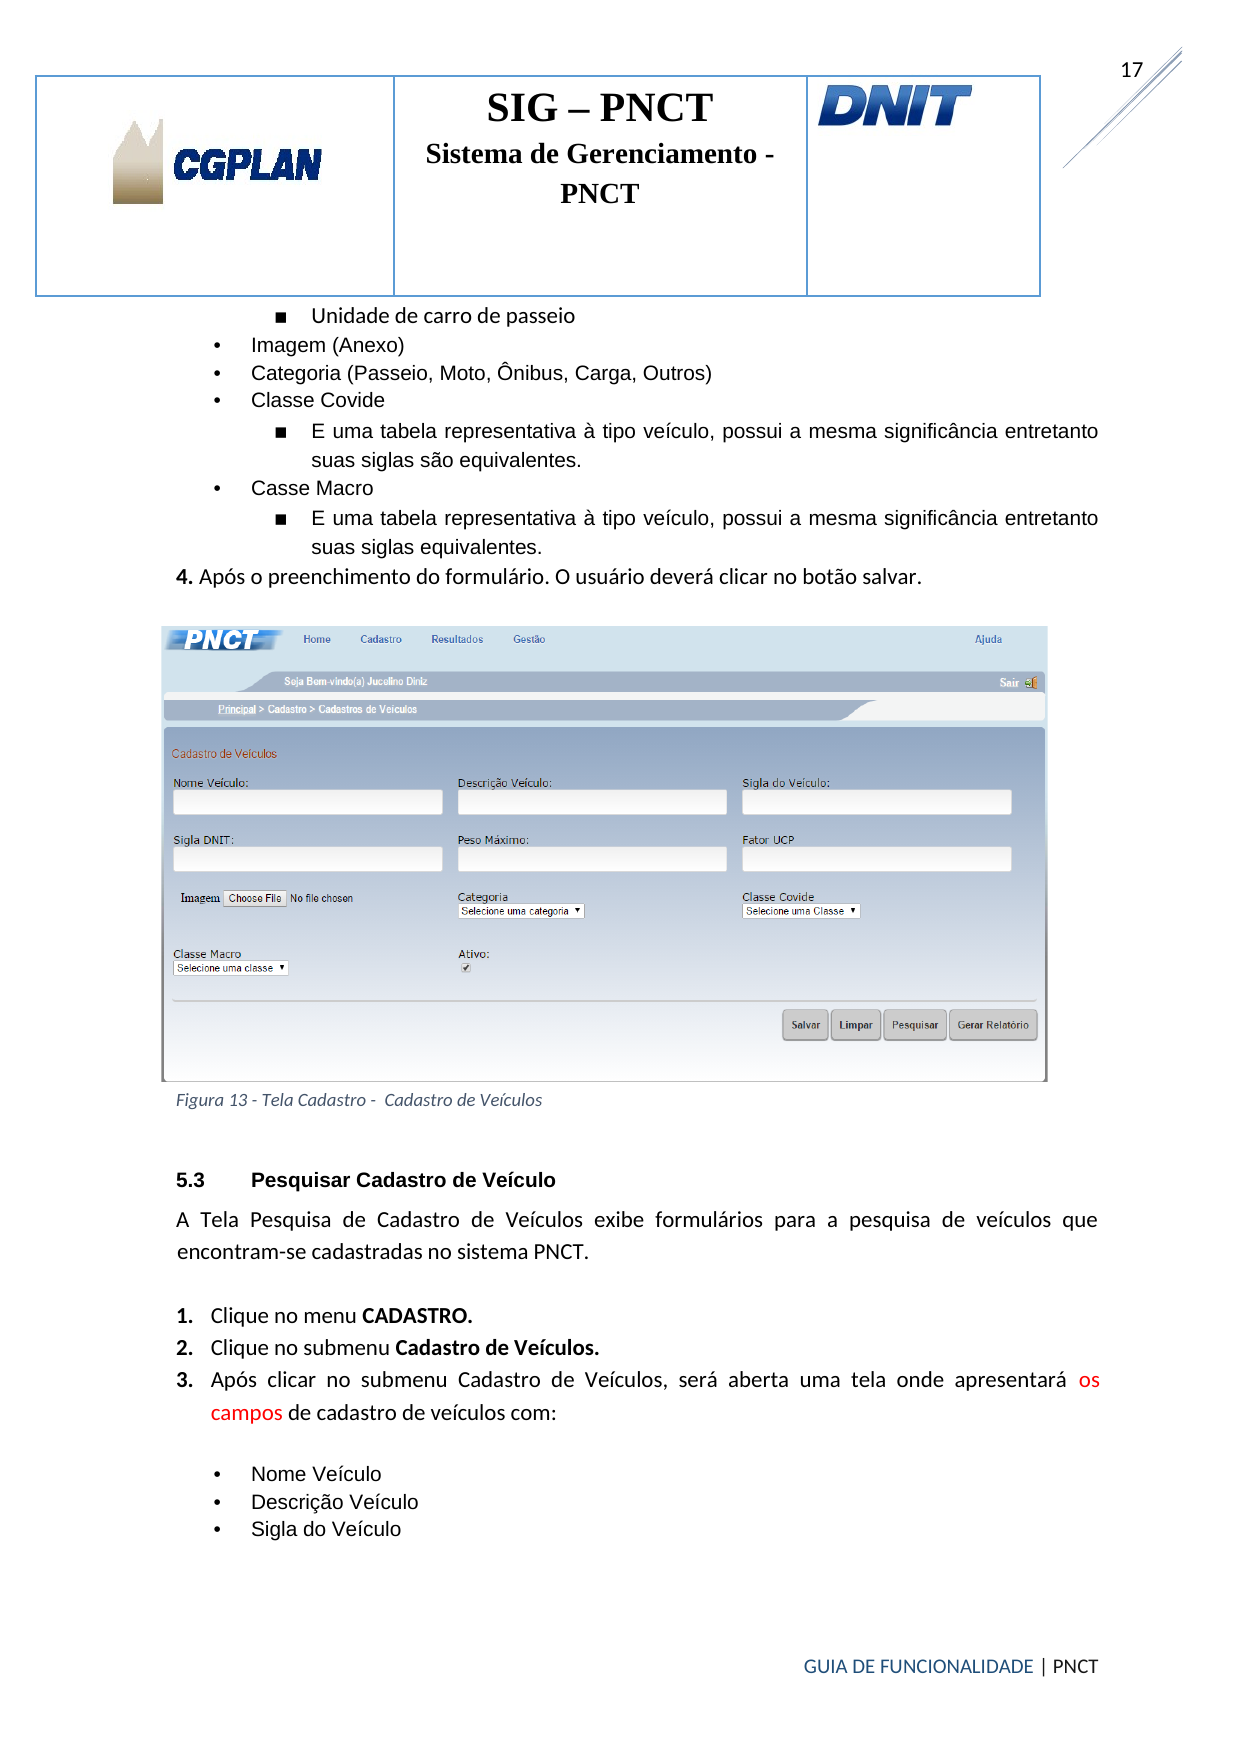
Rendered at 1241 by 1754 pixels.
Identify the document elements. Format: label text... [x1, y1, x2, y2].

list Sigla do Veículo [213, 1517, 1100, 1541]
list Imagem (Anexo) [213, 333, 1100, 357]
text A Tela Pesquisa de Cadastro de Veículos exibe formulários para a pesquisa de veículos que encontram-se cadastradas no sistema PNCT. [176, 1205, 1100, 1265]
list Após o preenchimento do formulário. O usuário deverá clicar no botão salvar. [176, 562, 1100, 590]
list Após clicar no submenu Cadastro de Veículos, será aberta uma tela onde apresentará os campos de cadastro de veículos com: [176, 1366, 1100, 1426]
text Figura 13 - Tela Cadastro - Cadastro de Veículos [176, 1088, 1100, 1111]
list Categoria (Passeio, Moto, Ônibus, Carga, Outros) [213, 361, 1100, 385]
list Clique no submenu Cadastro de Veículos. [176, 1333, 1100, 1361]
list Classe Covide [213, 388, 1100, 412]
list Casse Macro [213, 475, 1100, 499]
picture [161, 626, 1048, 1082]
list Unidade de carro de passeio [274, 239, 1100, 329]
list Nome Veículo [213, 1462, 1100, 1486]
picture [817, 77, 976, 136]
subtitle Pesquisar Cadastro de Veículo [176, 1168, 1100, 1192]
list Descrição Veículo [213, 1490, 1100, 1514]
list Clique no menu CADASTRO. [176, 1301, 1100, 1329]
list E uma tabela representativa à tipo veículo, possui a mesma significância entretanto suas siglas são equivalentes. [274, 416, 1100, 472]
picture [107, 110, 322, 214]
list E uma tabela representativa à tipo veículo, possui a mesma significância entretanto suas siglas equivalentes. [274, 503, 1100, 559]
